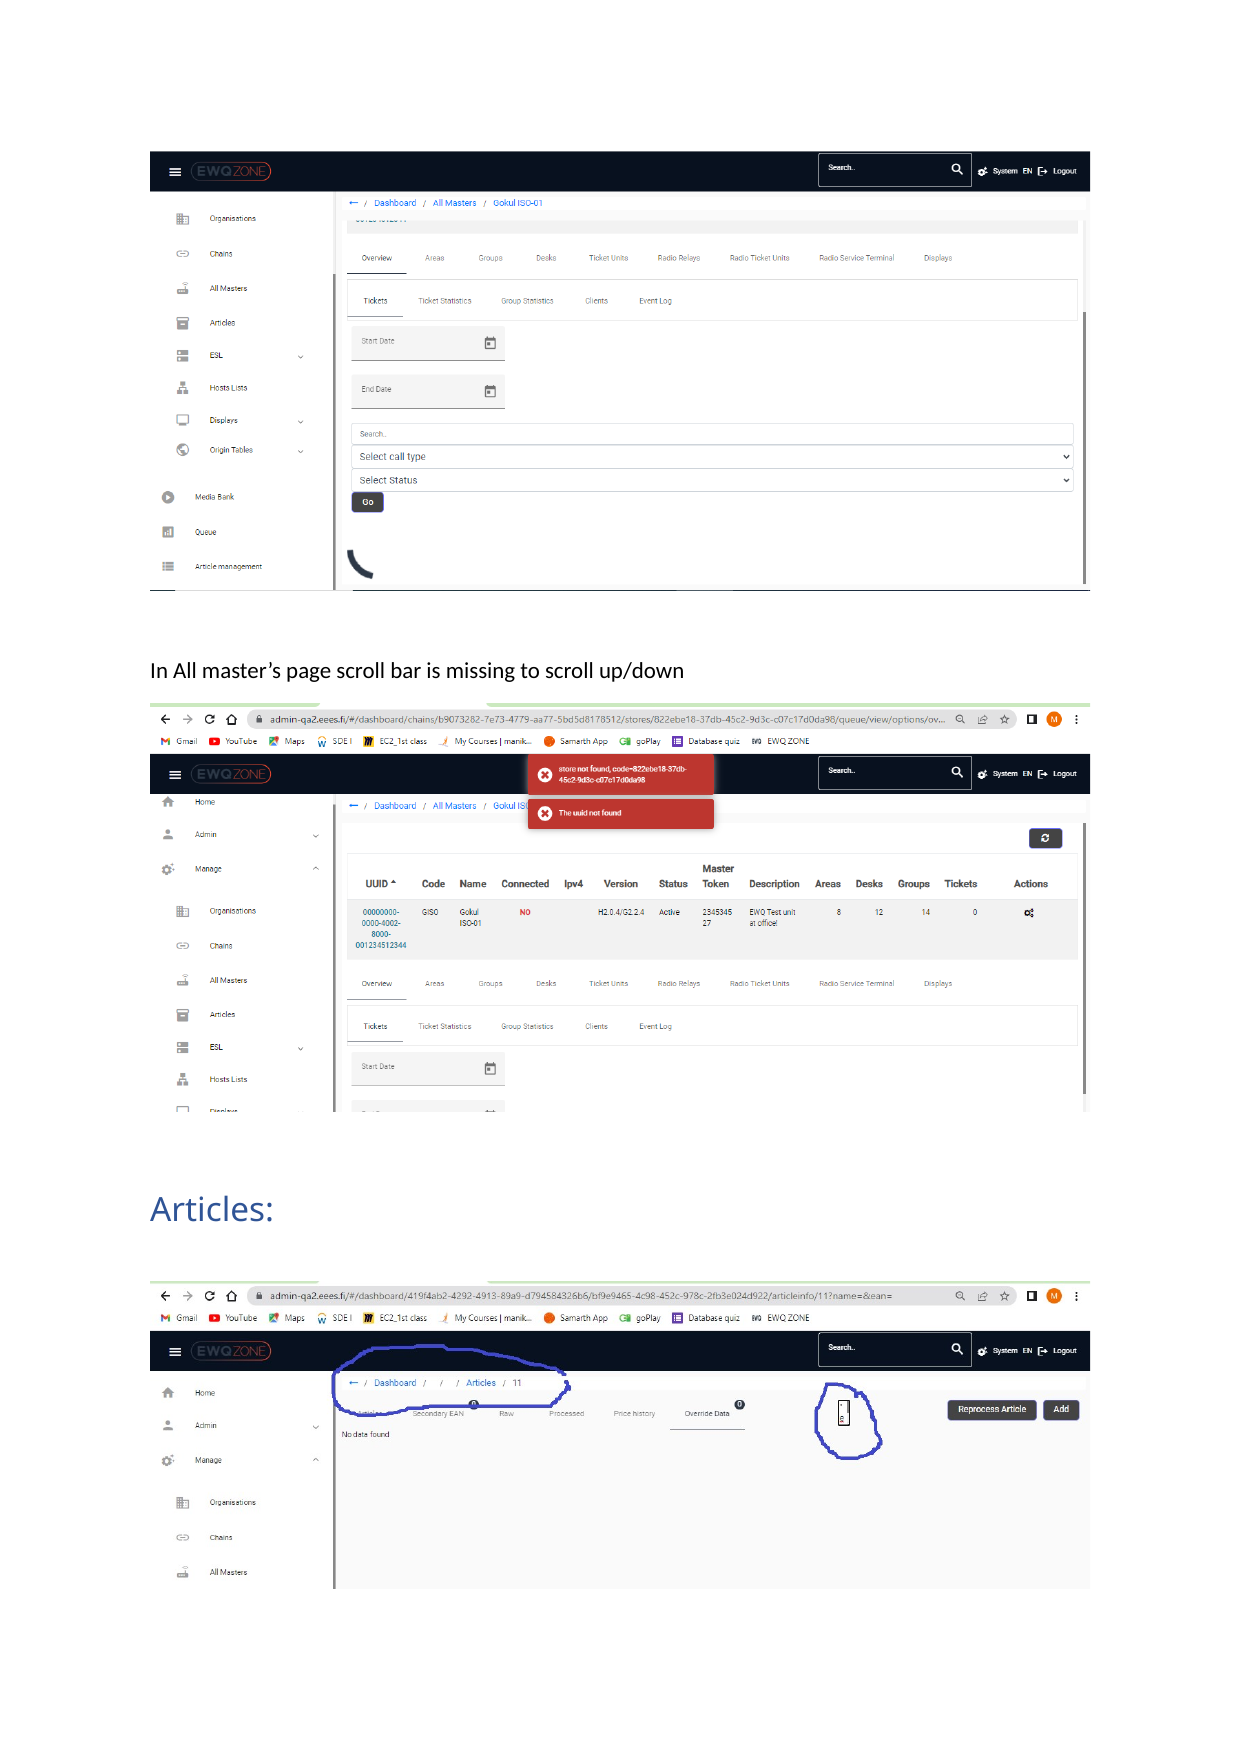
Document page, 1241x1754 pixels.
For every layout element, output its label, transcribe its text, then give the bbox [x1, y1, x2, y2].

picture [150, 150, 1091, 591]
picture [150, 1281, 1091, 1589]
text In All master’s page scroll bar is missing to scroll up/down [150, 656, 1090, 684]
picture [150, 703, 1091, 1112]
subtitle Articles: [150, 1186, 1090, 1231]
